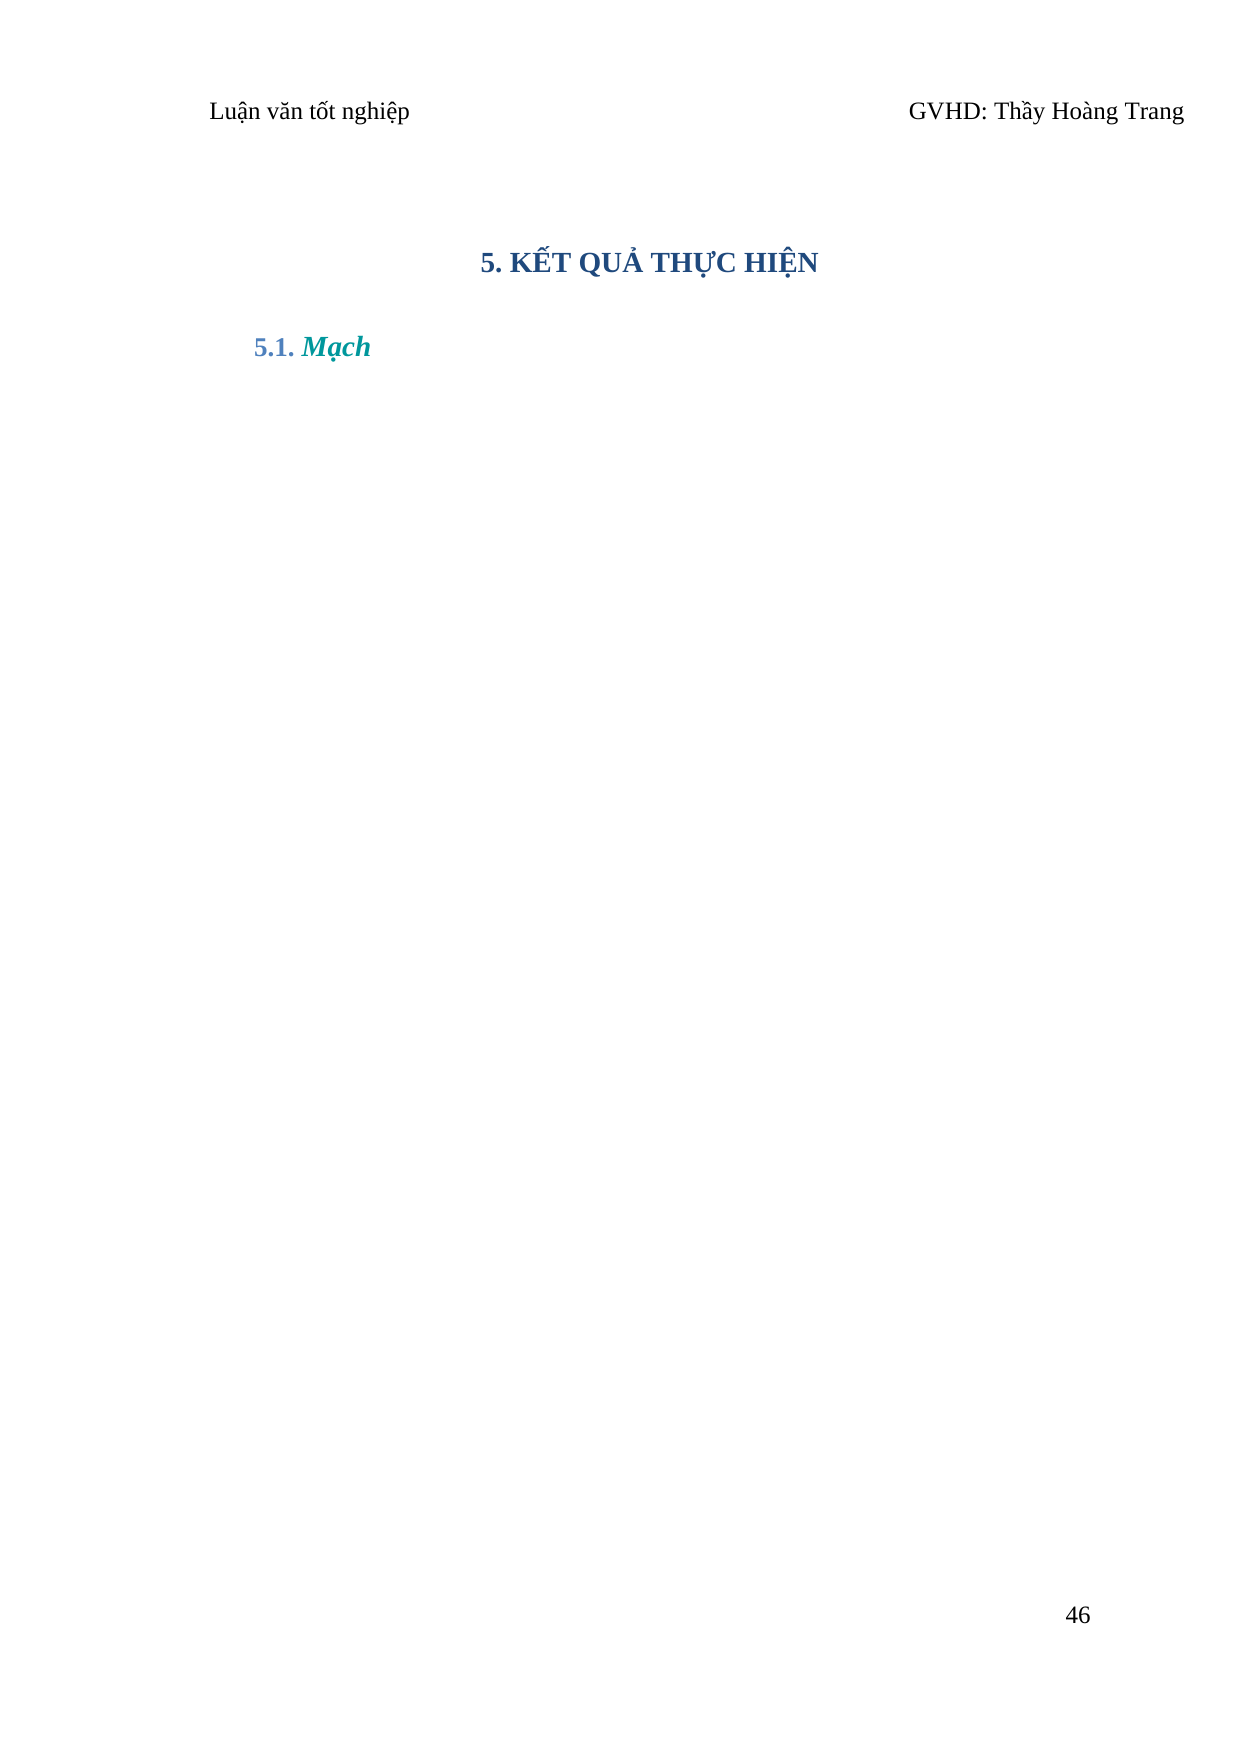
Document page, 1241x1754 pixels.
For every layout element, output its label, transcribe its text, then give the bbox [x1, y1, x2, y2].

subtitle KẾT QUẢ THỰC HIỆN [209, 245, 1090, 279]
subtitle Mạch [254, 329, 1090, 362]
